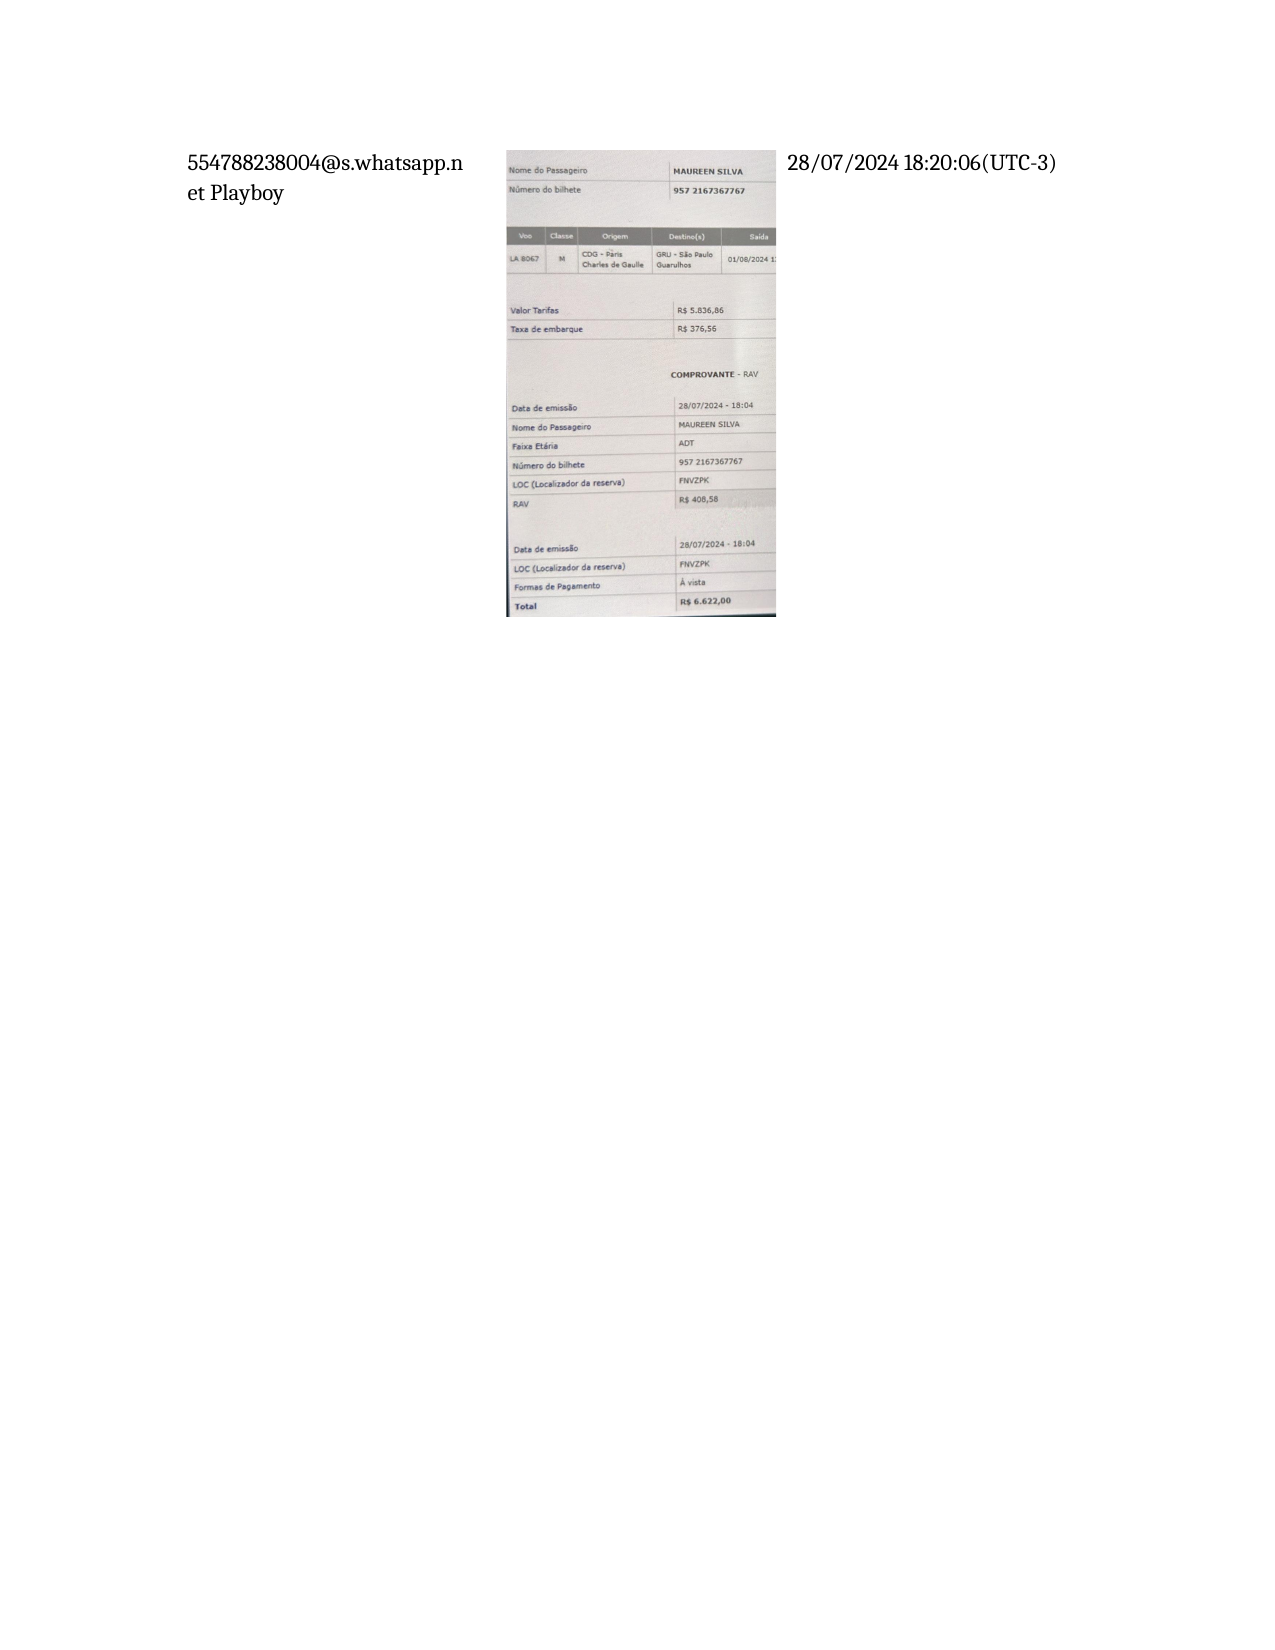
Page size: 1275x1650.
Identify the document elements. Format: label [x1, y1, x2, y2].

picture [506, 150, 777, 617]
table_cell [476, 150, 776, 641]
table_cell [176, 150, 476, 641]
table_cell [776, 150, 1076, 641]
